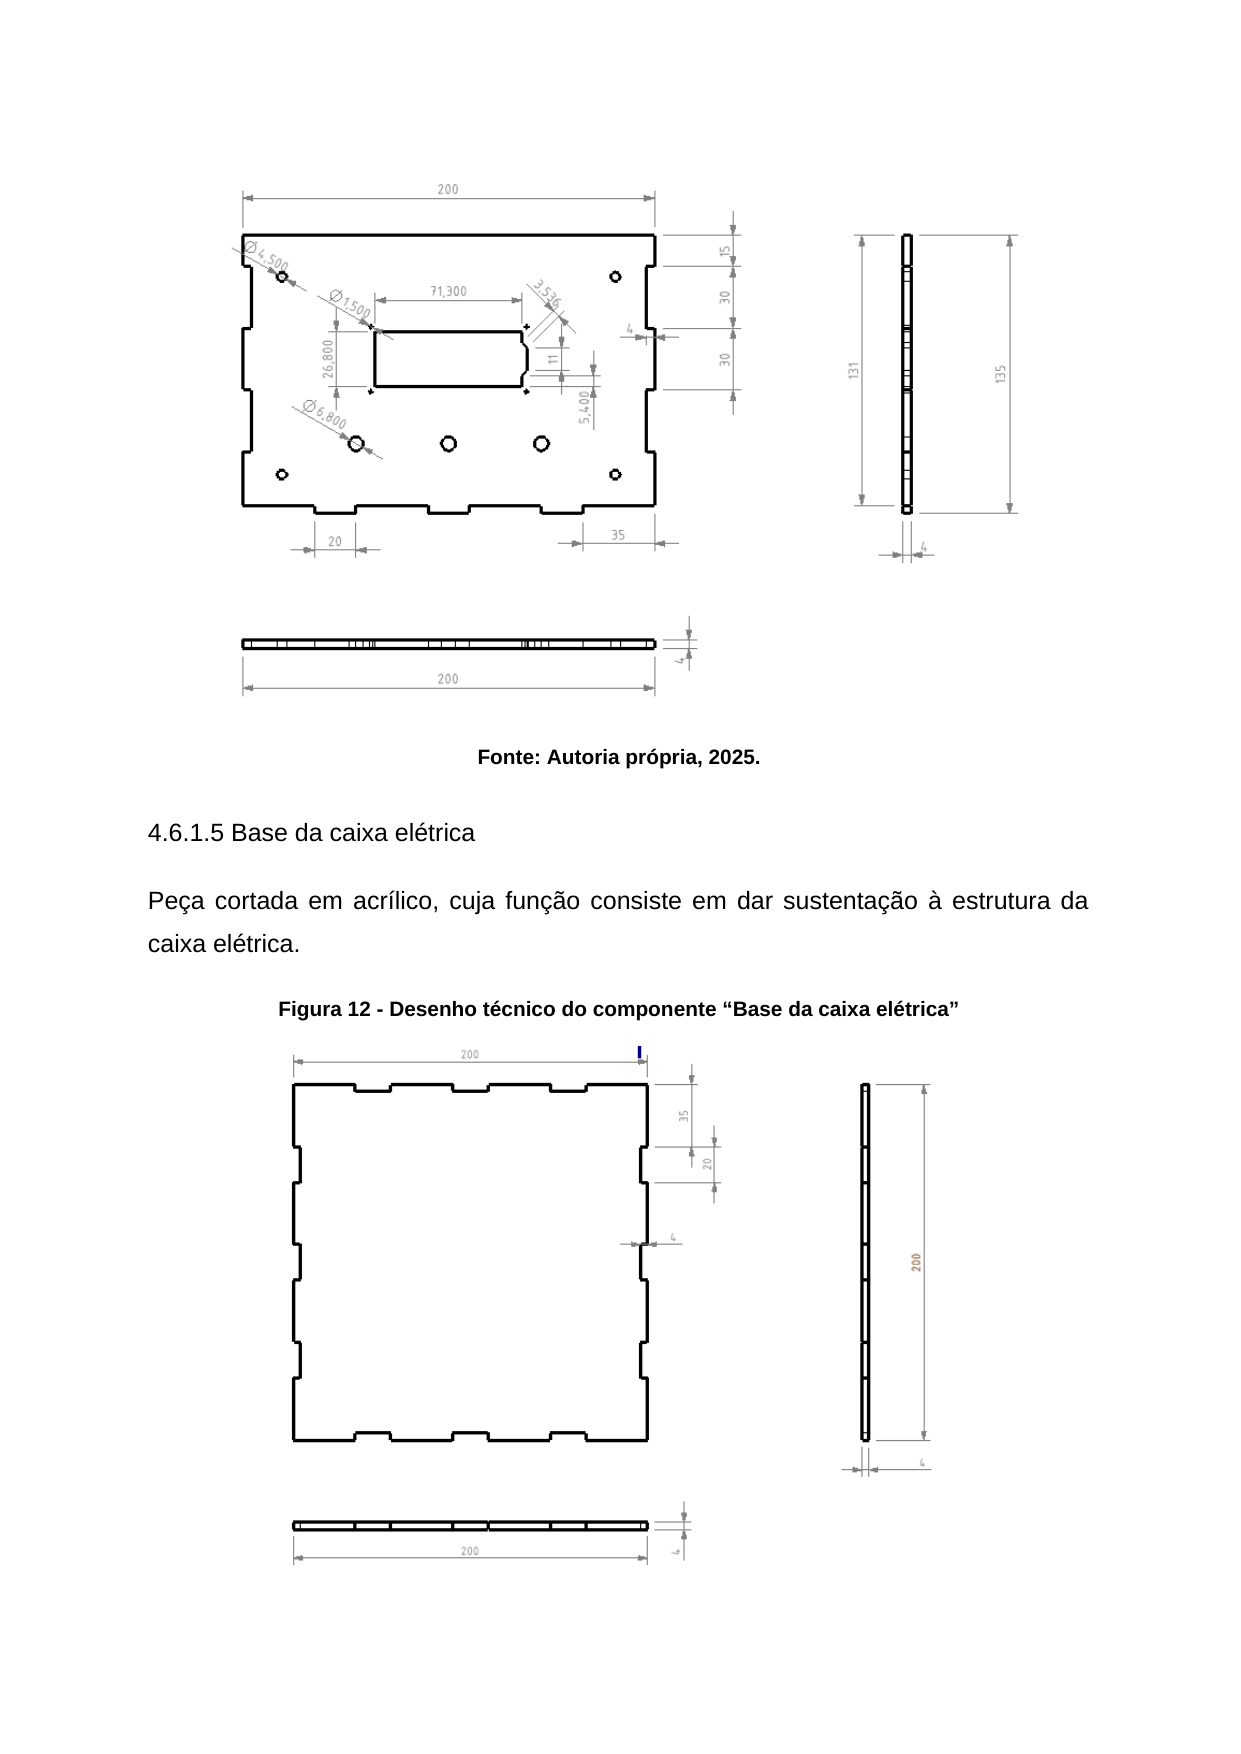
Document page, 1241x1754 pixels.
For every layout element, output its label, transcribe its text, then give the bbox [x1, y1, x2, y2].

text Fonte: Autoria própria, 2025. [148, 745, 1090, 769]
picture [272, 1046, 966, 1574]
text Peça cortada em acrílico, cuja função consiste em dar sustentação à estrutura da caixa elétrica. [148, 886, 1090, 958]
subtitle 4.6.1.5 Base da caixa elétrica [148, 818, 1090, 846]
picture [207, 168, 1031, 720]
text Figura 12 - Desenho técnico do componente “Base da caixa elétrica” [148, 997, 1090, 1021]
